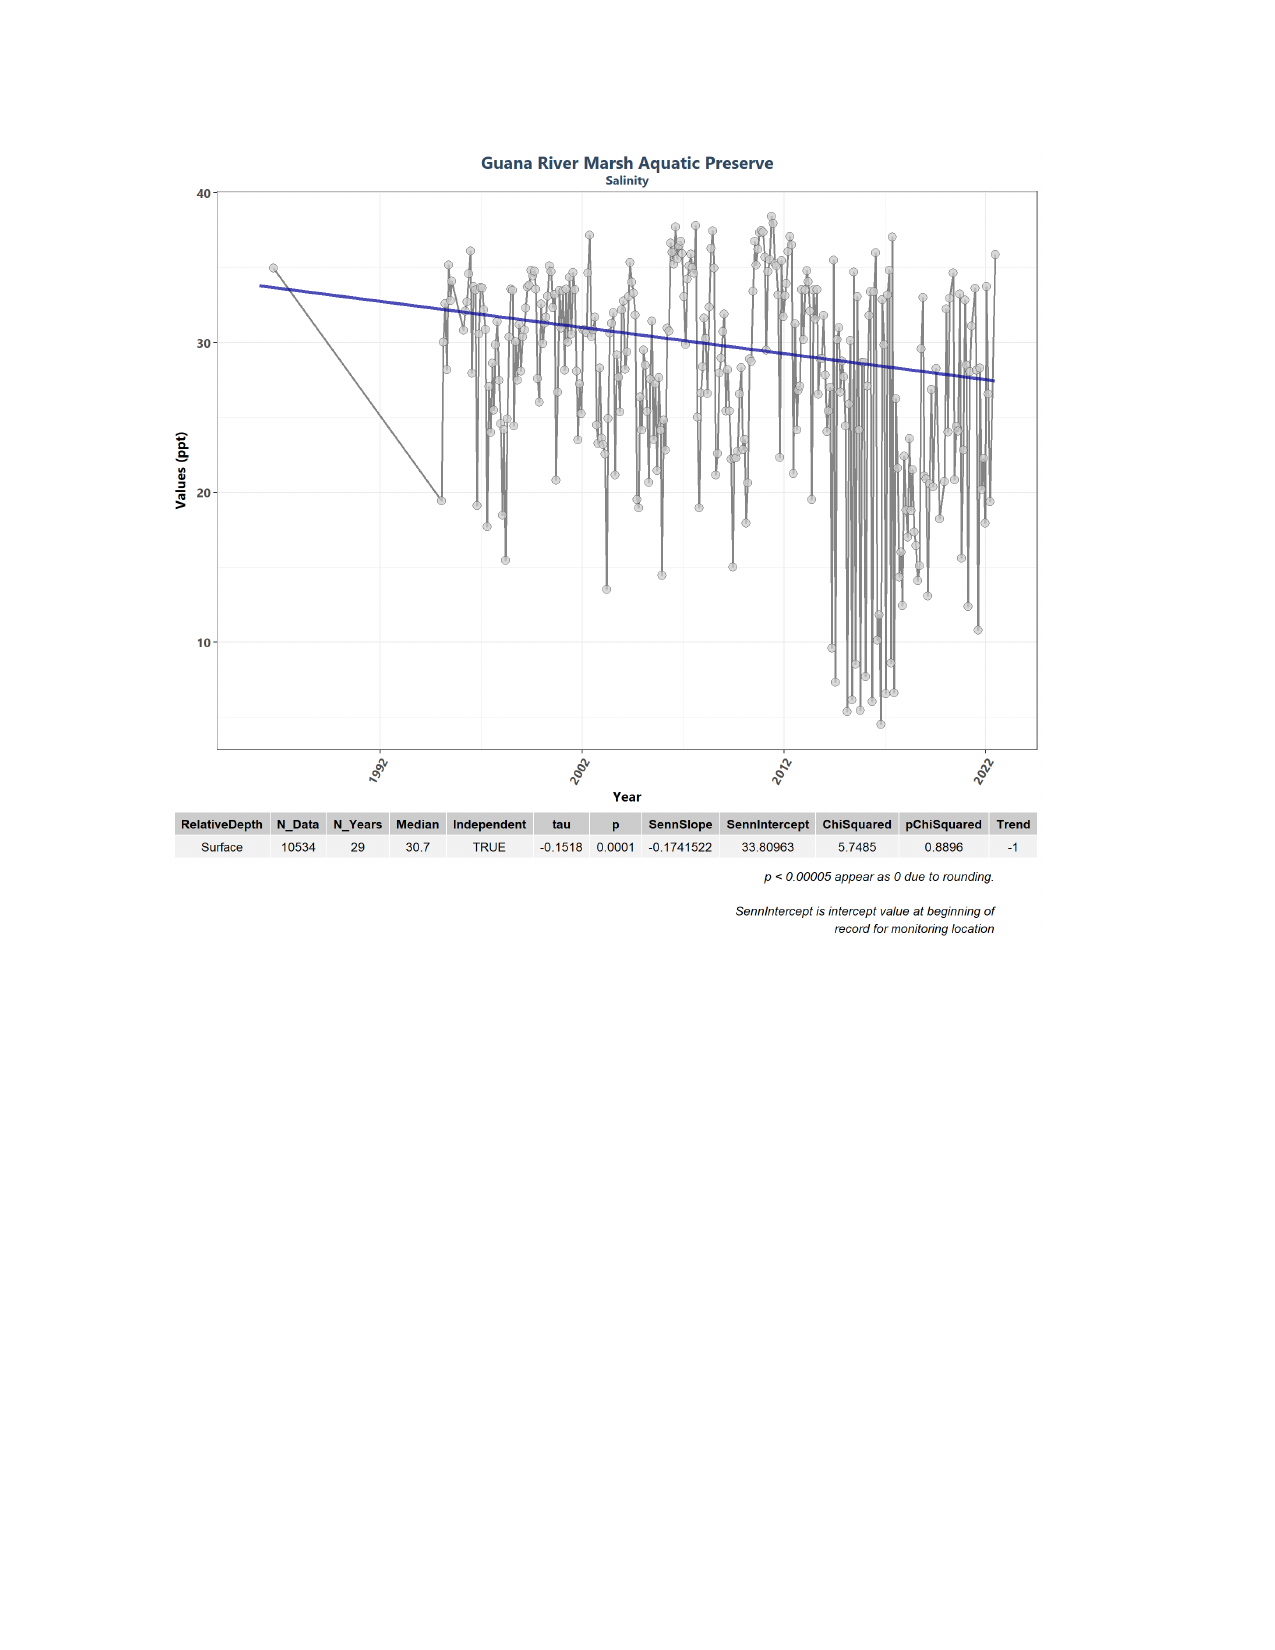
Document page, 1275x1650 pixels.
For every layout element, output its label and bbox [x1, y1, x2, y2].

picture [168, 150, 1044, 938]
